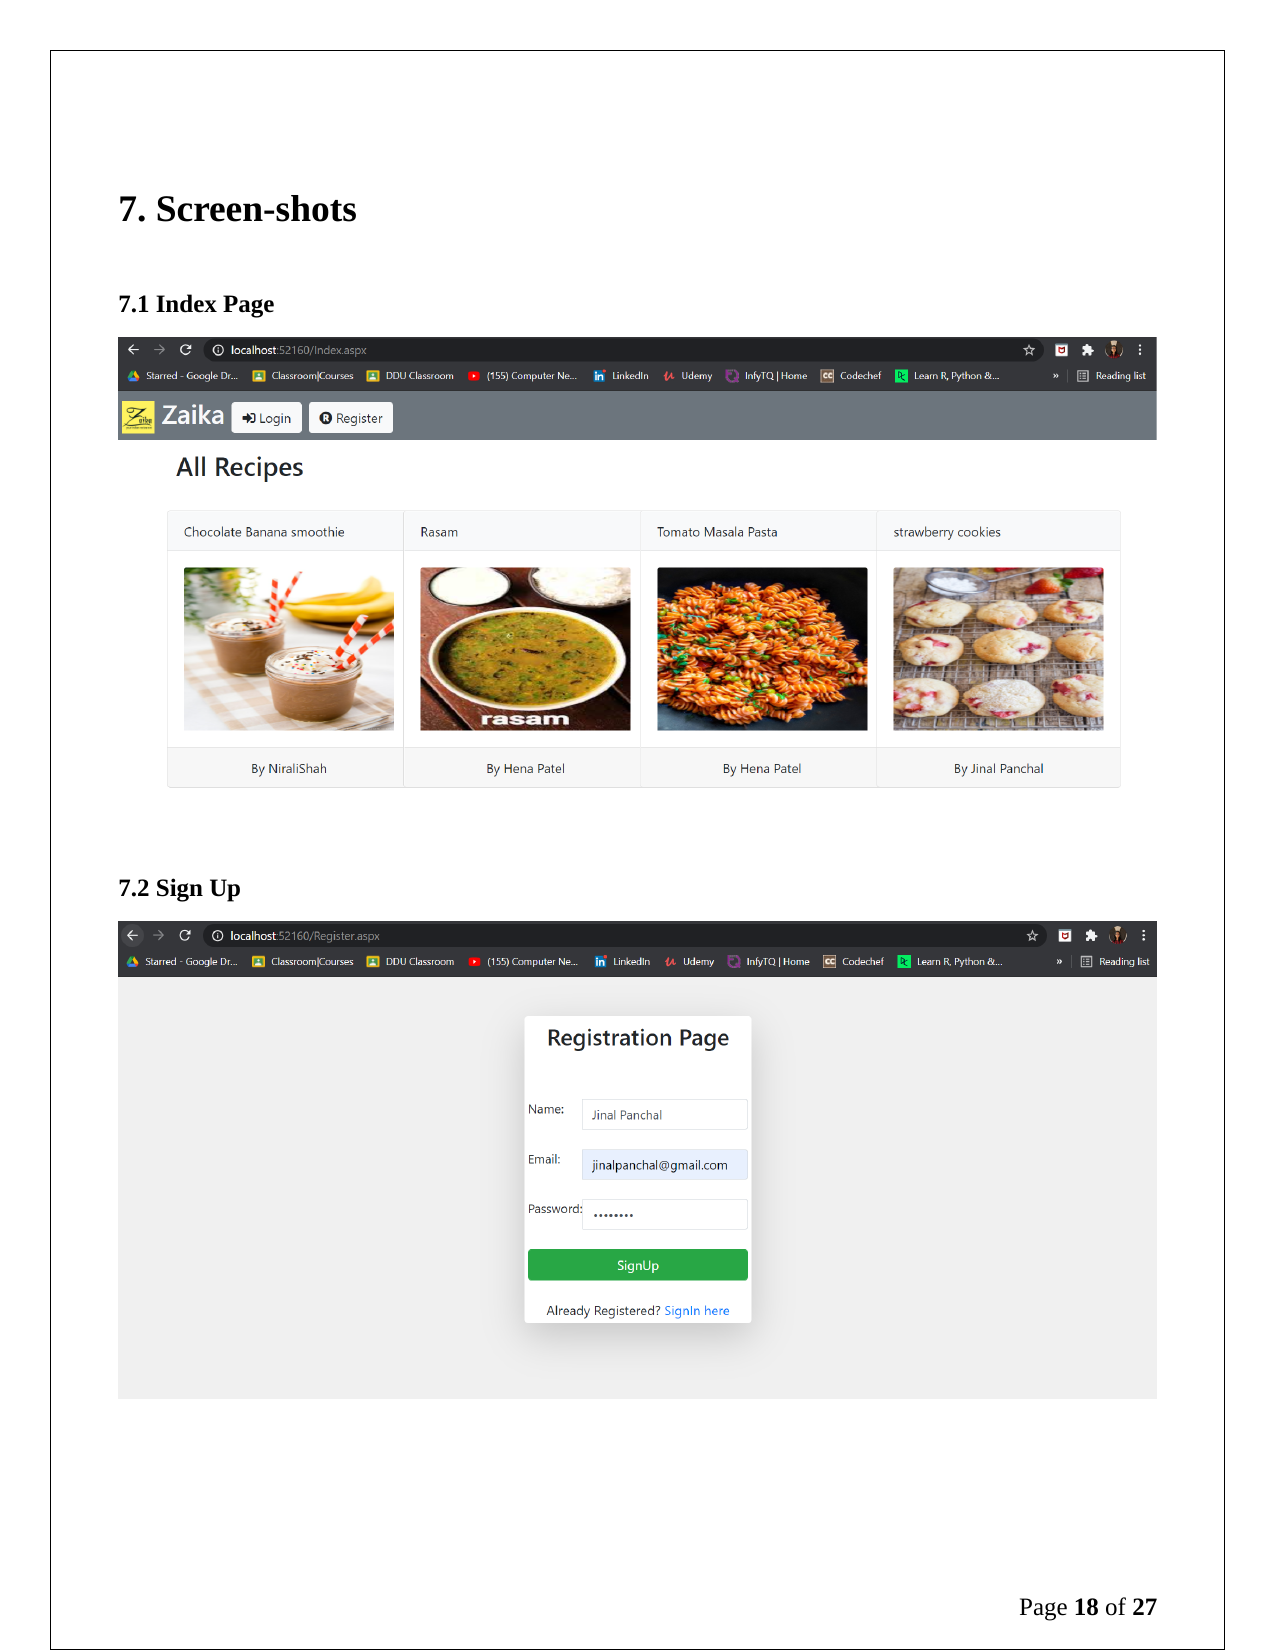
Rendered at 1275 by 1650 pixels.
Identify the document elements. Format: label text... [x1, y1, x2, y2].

text 7.1 Index Page [118, 289, 1157, 318]
picture [118, 921, 1157, 1399]
text 7.2 Sign Up [118, 873, 1157, 902]
subtitle 7. Screen-shots [118, 143, 1157, 229]
picture [118, 337, 1157, 855]
